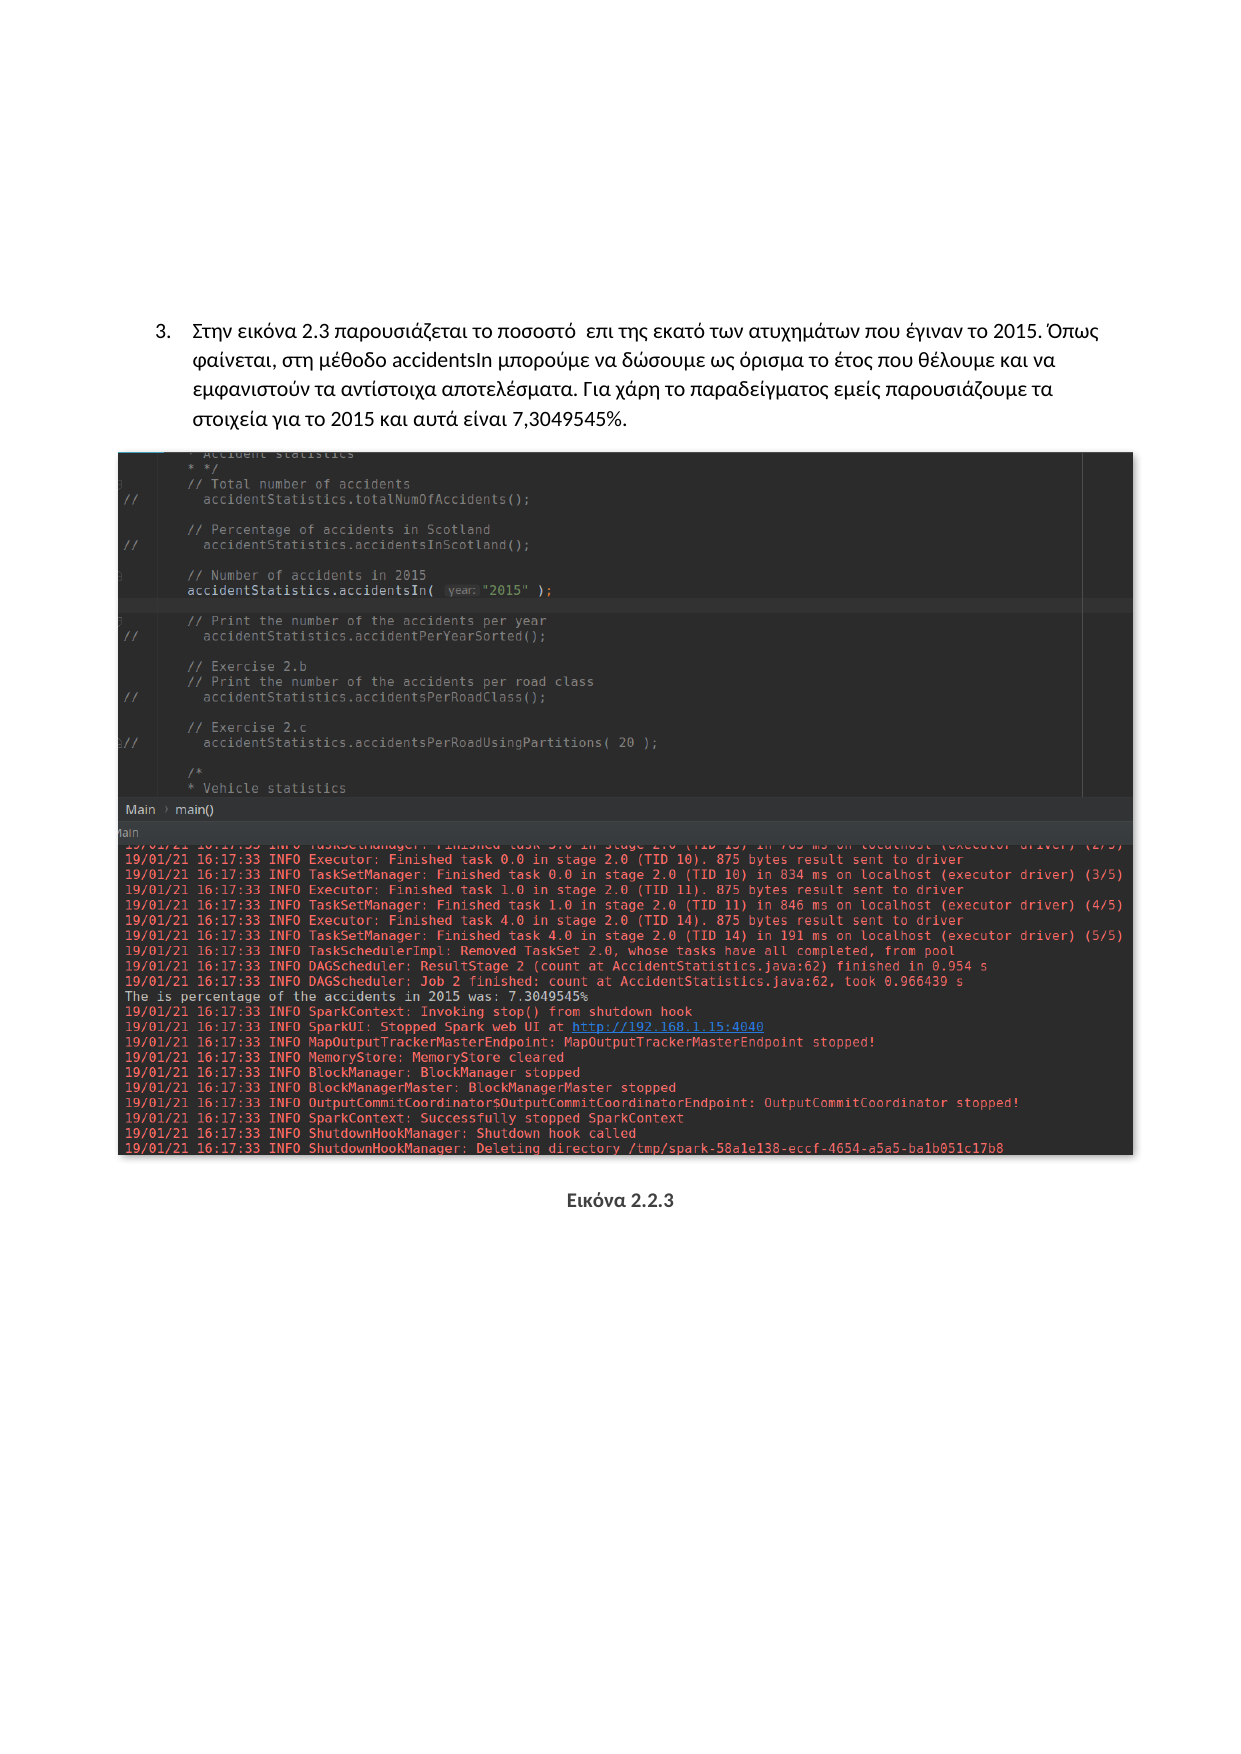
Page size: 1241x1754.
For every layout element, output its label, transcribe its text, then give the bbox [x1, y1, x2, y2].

text Εικόνα 2.2.3 [112, 1187, 1128, 1212]
picture [118, 452, 1133, 1155]
list Στην εικόνα 2.3 παρουσιάζεται το ποσοστό επι της εκατό των ατυχημάτων που έγιναν το 2015. Όπως φαίνεται, στη μέθοδο accidentsIn μπορούμε να δώσουμε ως όρισμα το έτος που θέλουμε και να εμφανιστούν τα αντίστοιχα αποτελέσματα. Για χάρη το παραδείγματος εμείς παρουσιάζουμε τα στοιχεία για το 2015 και αυτά είναι 7,3049545%. [155, 317, 1128, 432]
